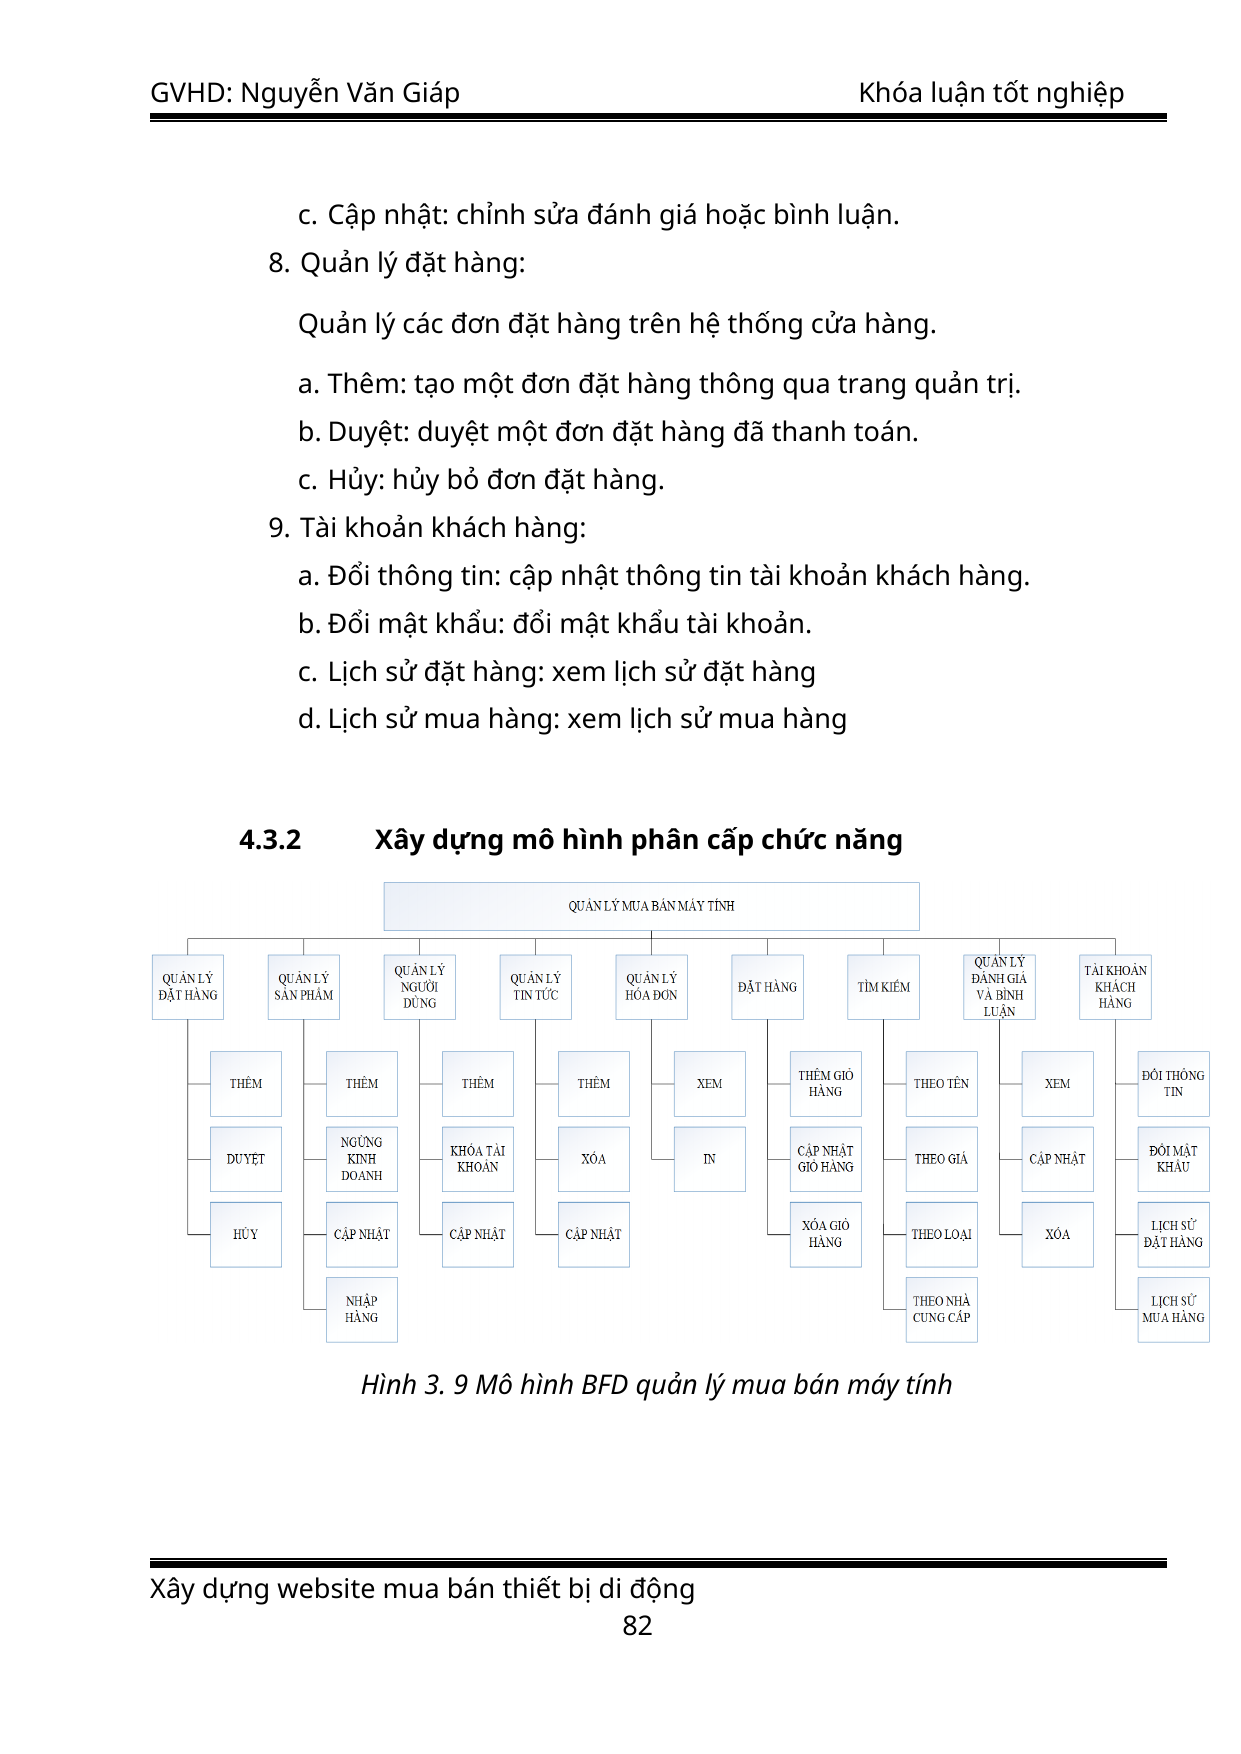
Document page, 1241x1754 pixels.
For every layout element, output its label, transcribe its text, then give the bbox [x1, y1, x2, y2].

picture [150, 881, 1211, 1343]
list Thêm: tạo một đơn đặt hàng thông qua trang quản trị. [298, 364, 1167, 401]
subtitle Xây dựng mô hình phân cấp chức năng [239, 821, 1167, 858]
text Hình 3. 9 Mô hình BFD quản lý mua bán máy tính [150, 1366, 1167, 1403]
list Đổi thông tin: cập nhật thông tin tài khoản khách hàng. [298, 556, 1167, 593]
list Duyệt: duyệt một đơn đặt hàng đã thanh toán. [298, 412, 1167, 449]
list Tài khoản khách hàng: [150, 508, 1167, 545]
list Cập nhật: chỉnh sửa đánh giá hoặc bình luận. [298, 196, 1167, 233]
list Hủy: hủy bỏ đơn đặt hàng. [298, 460, 1167, 497]
list Lịch sử mua hàng: xem lịch sử mua hàng [298, 700, 1167, 737]
list Quản lý đặt hàng: [150, 244, 1167, 281]
text Quản lý các đơn đặt hàng trên hệ thống cửa hàng. [223, 304, 1167, 341]
list Đổi mật khẩu: đổi mật khẩu tài khoản. [298, 604, 1167, 641]
list Lịch sử đặt hàng: xem lịch sử đặt hàng [298, 652, 1167, 689]
